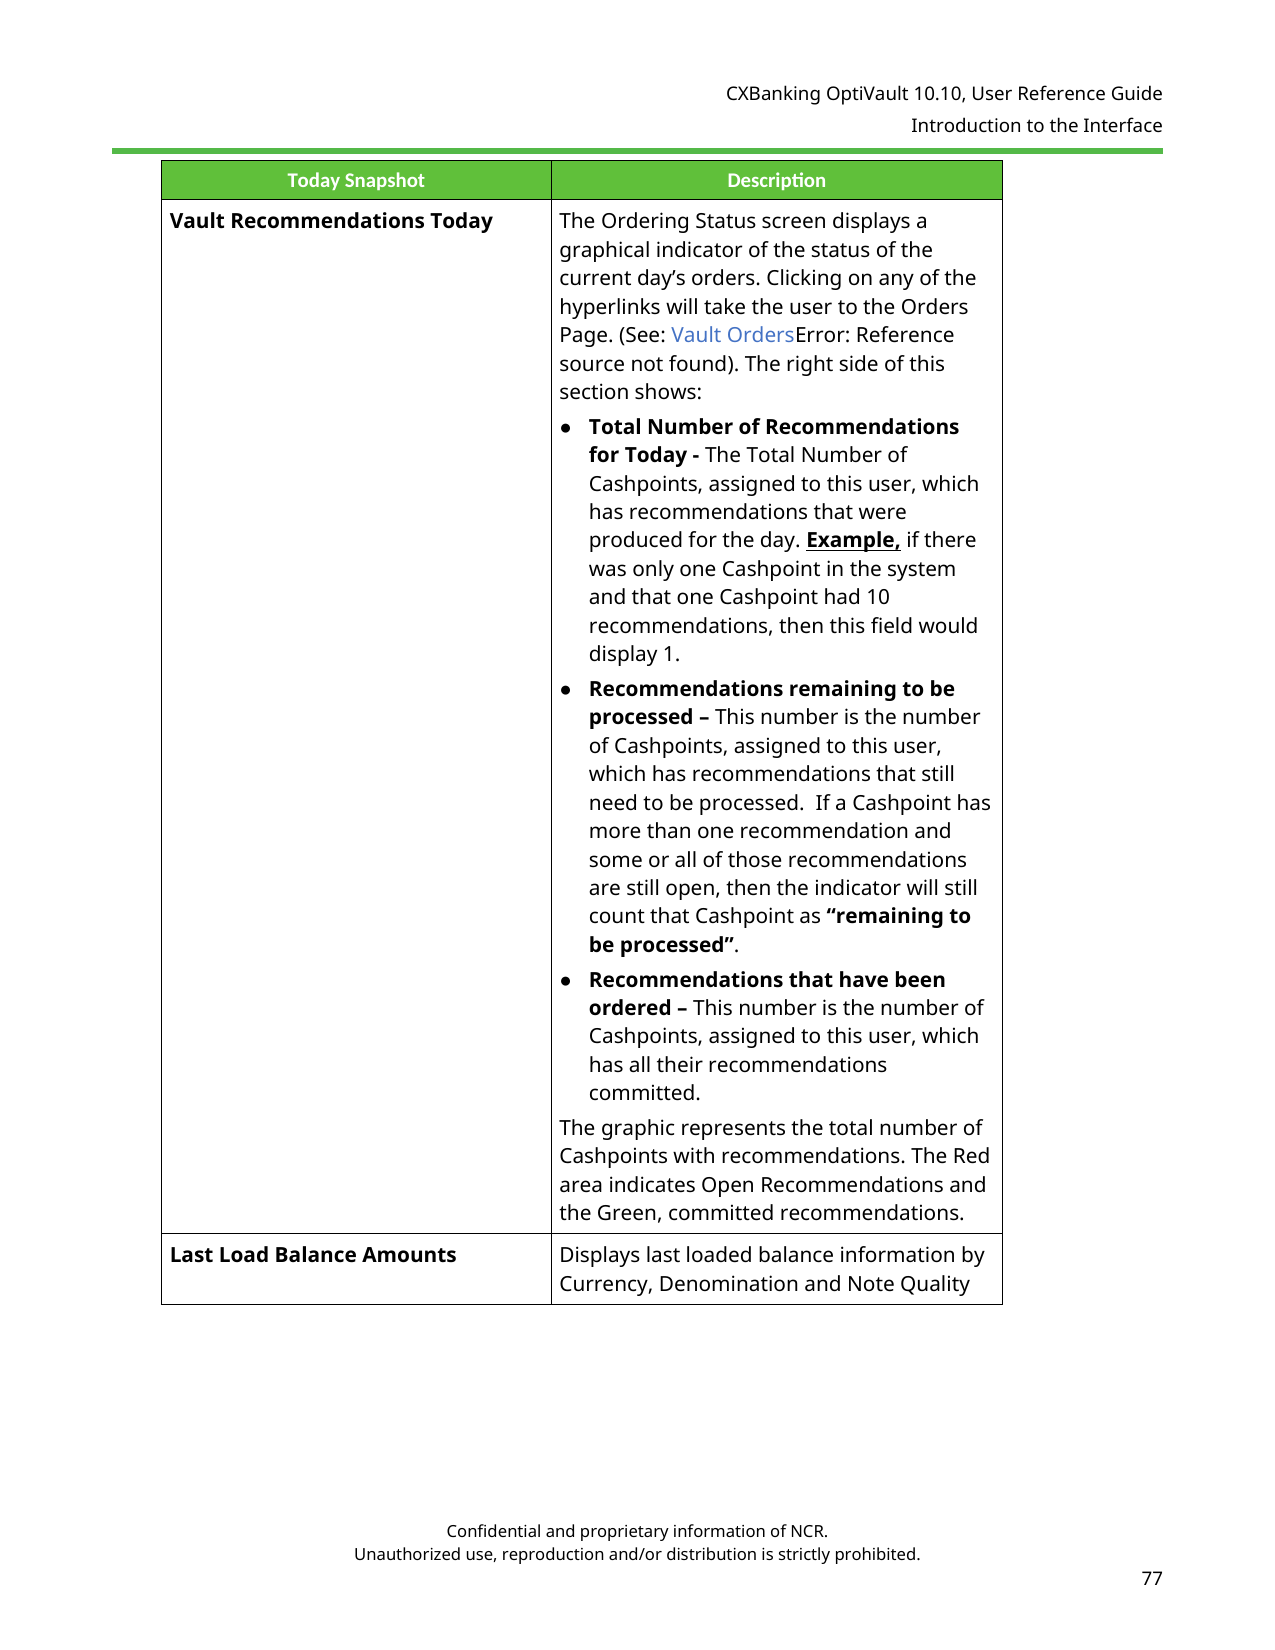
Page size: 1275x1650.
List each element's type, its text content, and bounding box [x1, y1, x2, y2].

table_cell Last Load Balance Amounts [162, 1234, 551, 1303]
table_cell Displays last loaded balance information by Currency, Denomination and Note Quality [552, 1234, 1002, 1303]
table_cell The Ordering Status screen displays a graphical indicator of the status of the current day’s orders. Clicking on any of the hyperlinks will take the user to the Orders Page. (See: Vault Orders). The right side of this section shows: Total Number of Recommendations for Today - The Total Number of Cashpoints, assigned to this user, which has recommendations that were produced for the day. Example, if there was only one Cashpoint in the system and that one Cashpoint had 10 recommendations, then this field would display 1. Recommendations remaining to be processed – This number is the number of Cashpoints, assigned to this user, which has recommendations that still need to be processed. If a Cashpoint has more than one recommendation and some or all of those recommendations are still open, then the indicator will still count that Cashpoint as “remaining to be processed”. Recommendations that have been ordered – This number is the number of Cashpoints, assigned to this user, which has all their recommendations committed. The graphic represents the total number of Cashpoints with recommendations. The Red area indicates Open Recommendations and the Green, committed recommendations. [552, 200, 1002, 1233]
table_cell Vault Recommendations Today [162, 200, 551, 1233]
table_header Today Snapshot [162, 161, 551, 199]
table_header Description [552, 161, 1002, 199]
